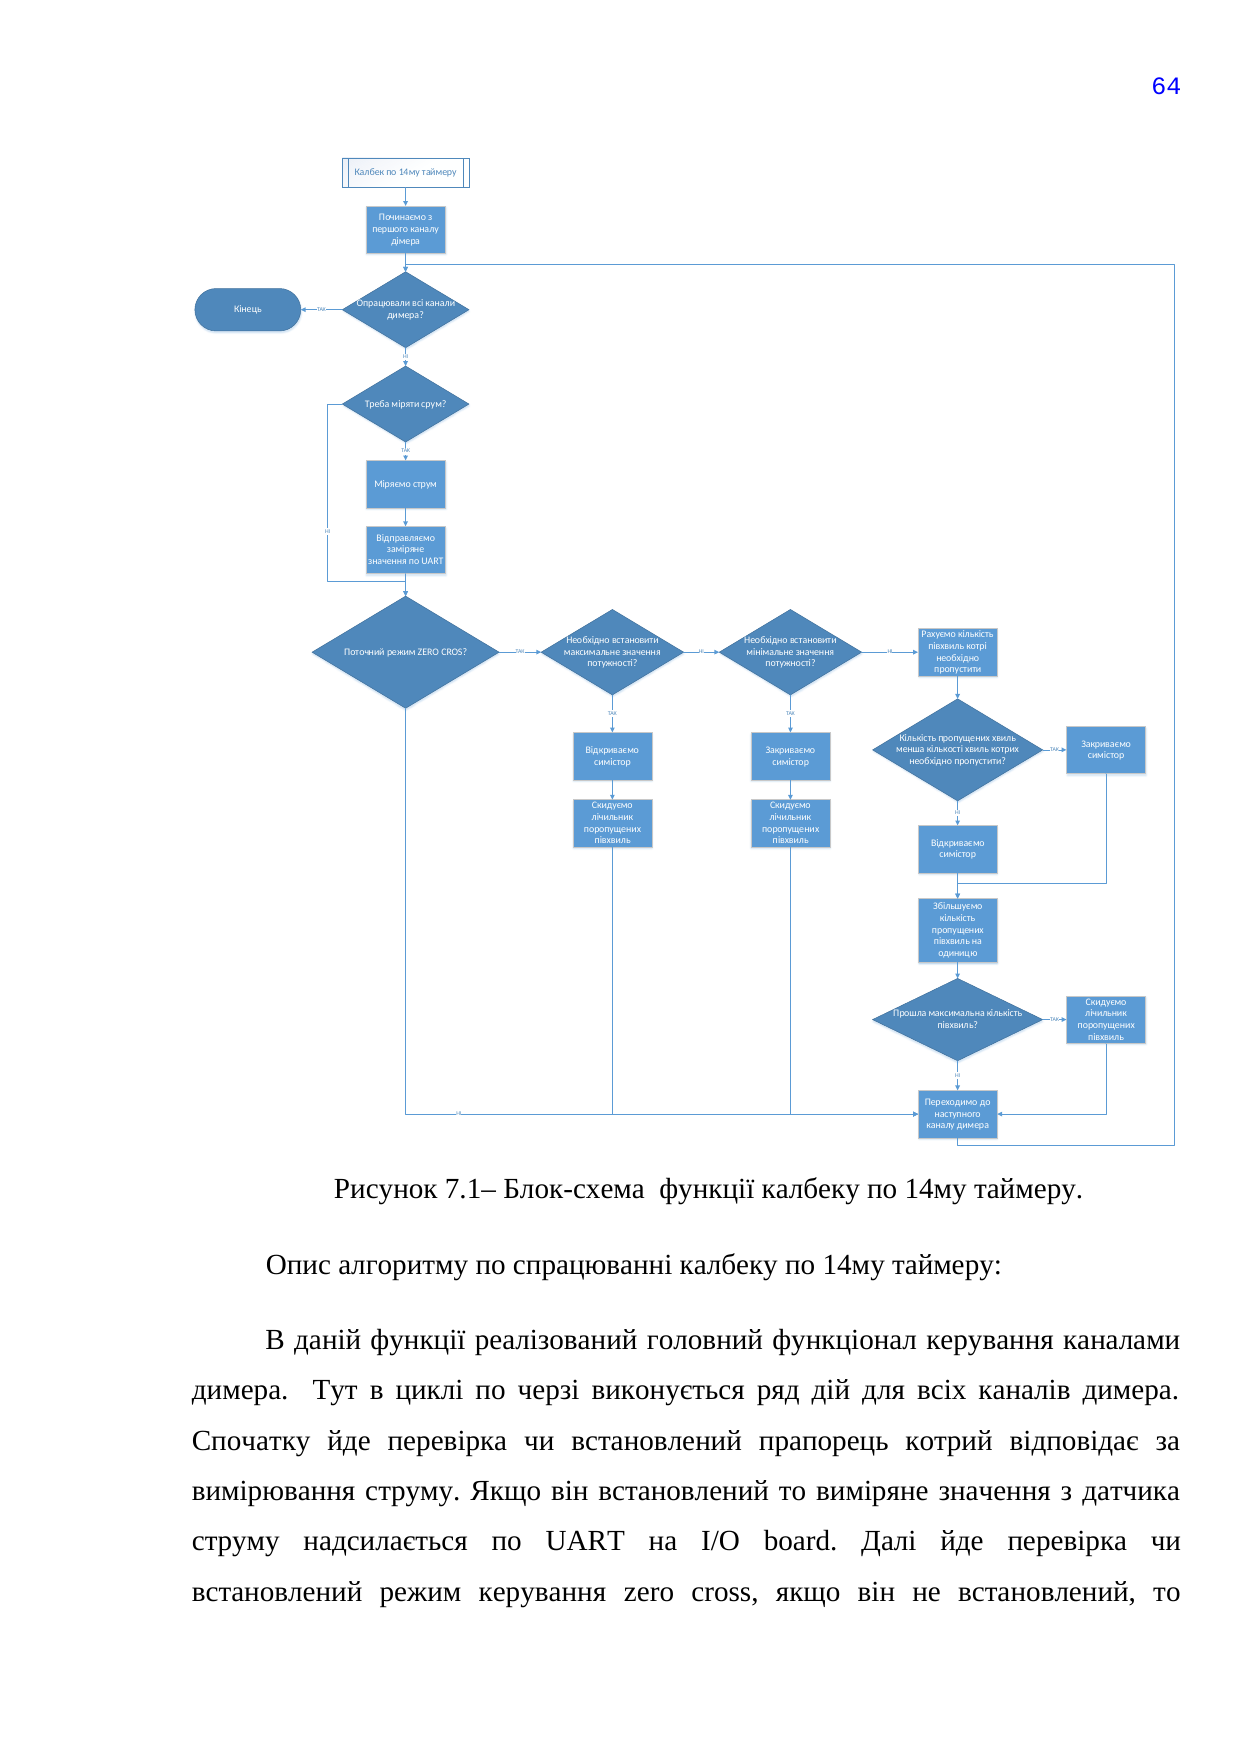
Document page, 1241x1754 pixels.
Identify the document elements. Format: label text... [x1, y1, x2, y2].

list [192, 1322, 1181, 1607]
list Опис алгоритму по спрацюванні калбеку по 14му таймеру: [192, 1247, 1181, 1280]
text – Блок-схема функції калбеку по 14му таймеру. [334, 1172, 1181, 1205]
